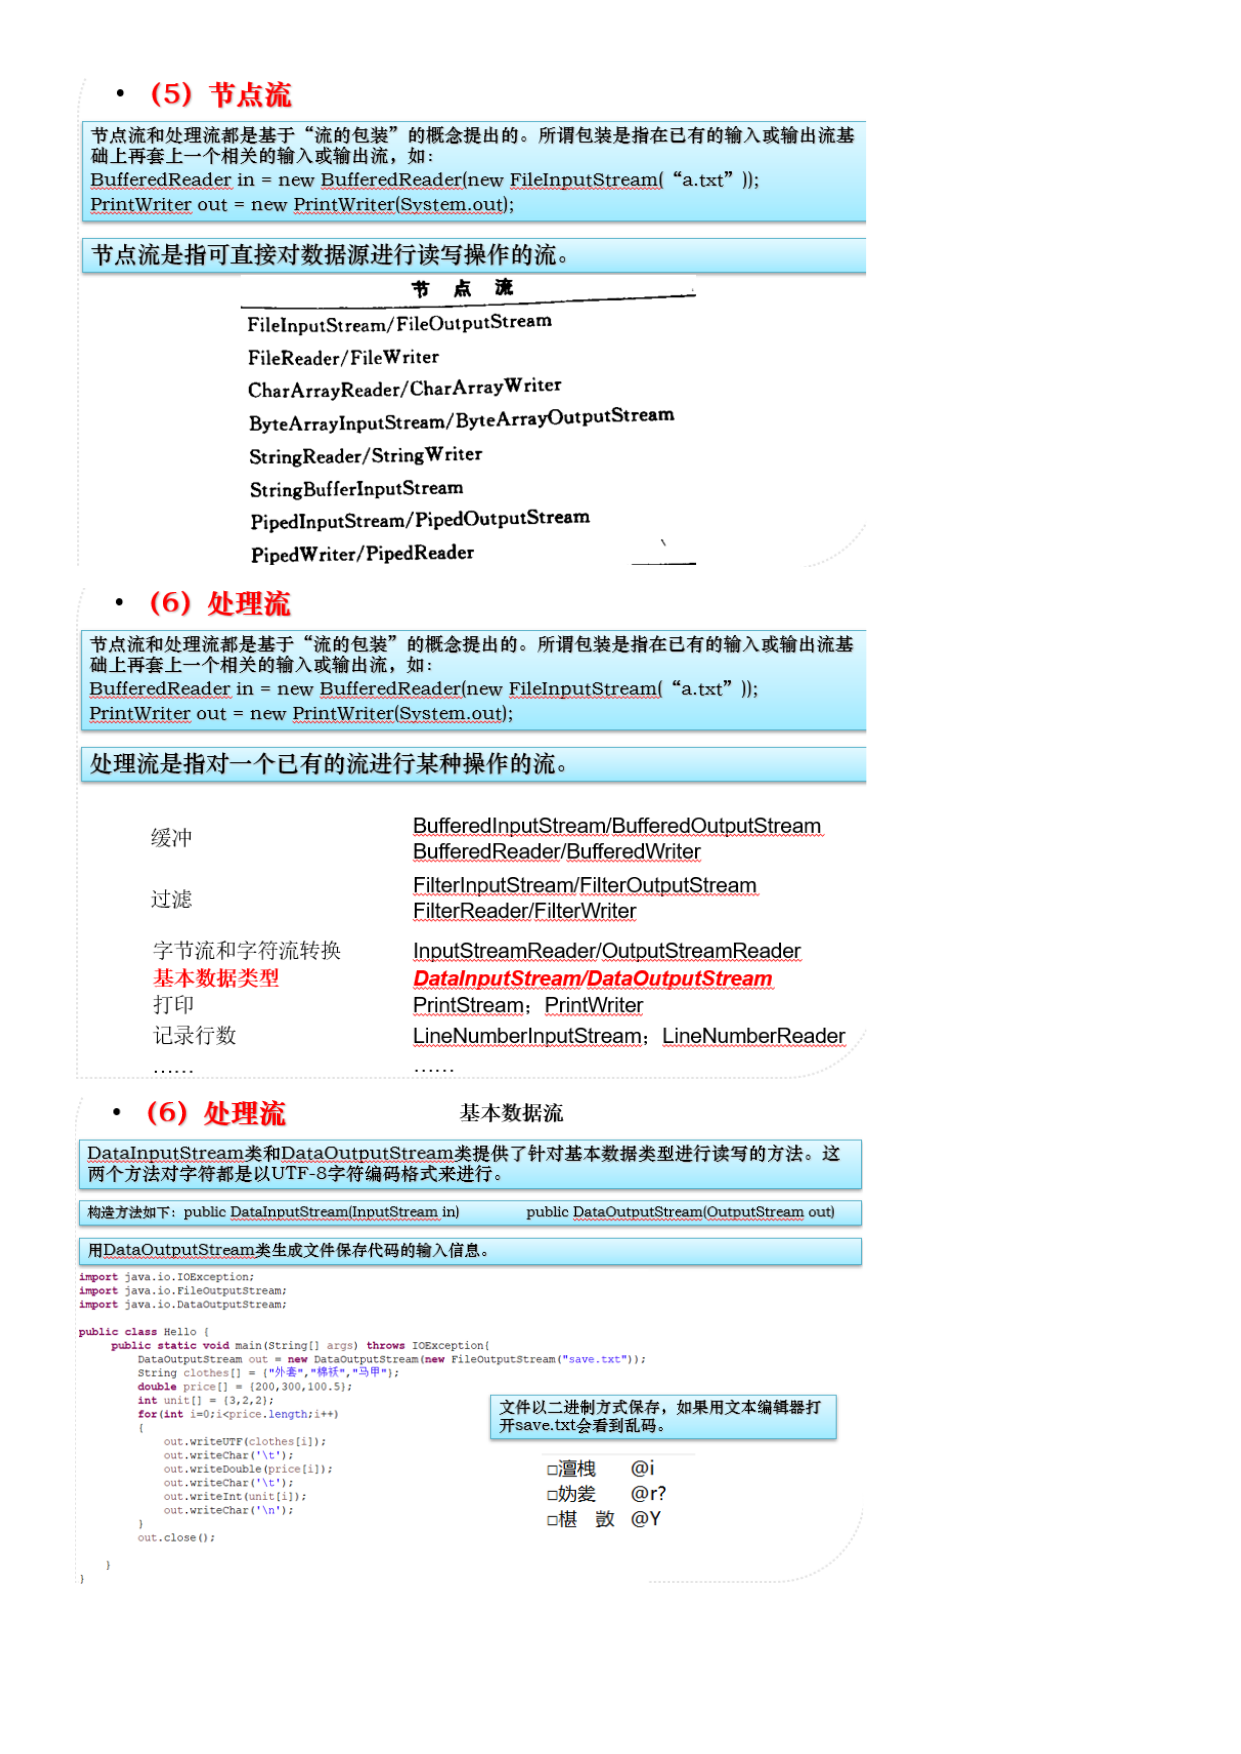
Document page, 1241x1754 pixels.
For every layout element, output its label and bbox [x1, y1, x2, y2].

picture [75, 588, 867, 1082]
picture [75, 1097, 864, 1586]
picture [75, 78, 867, 567]
